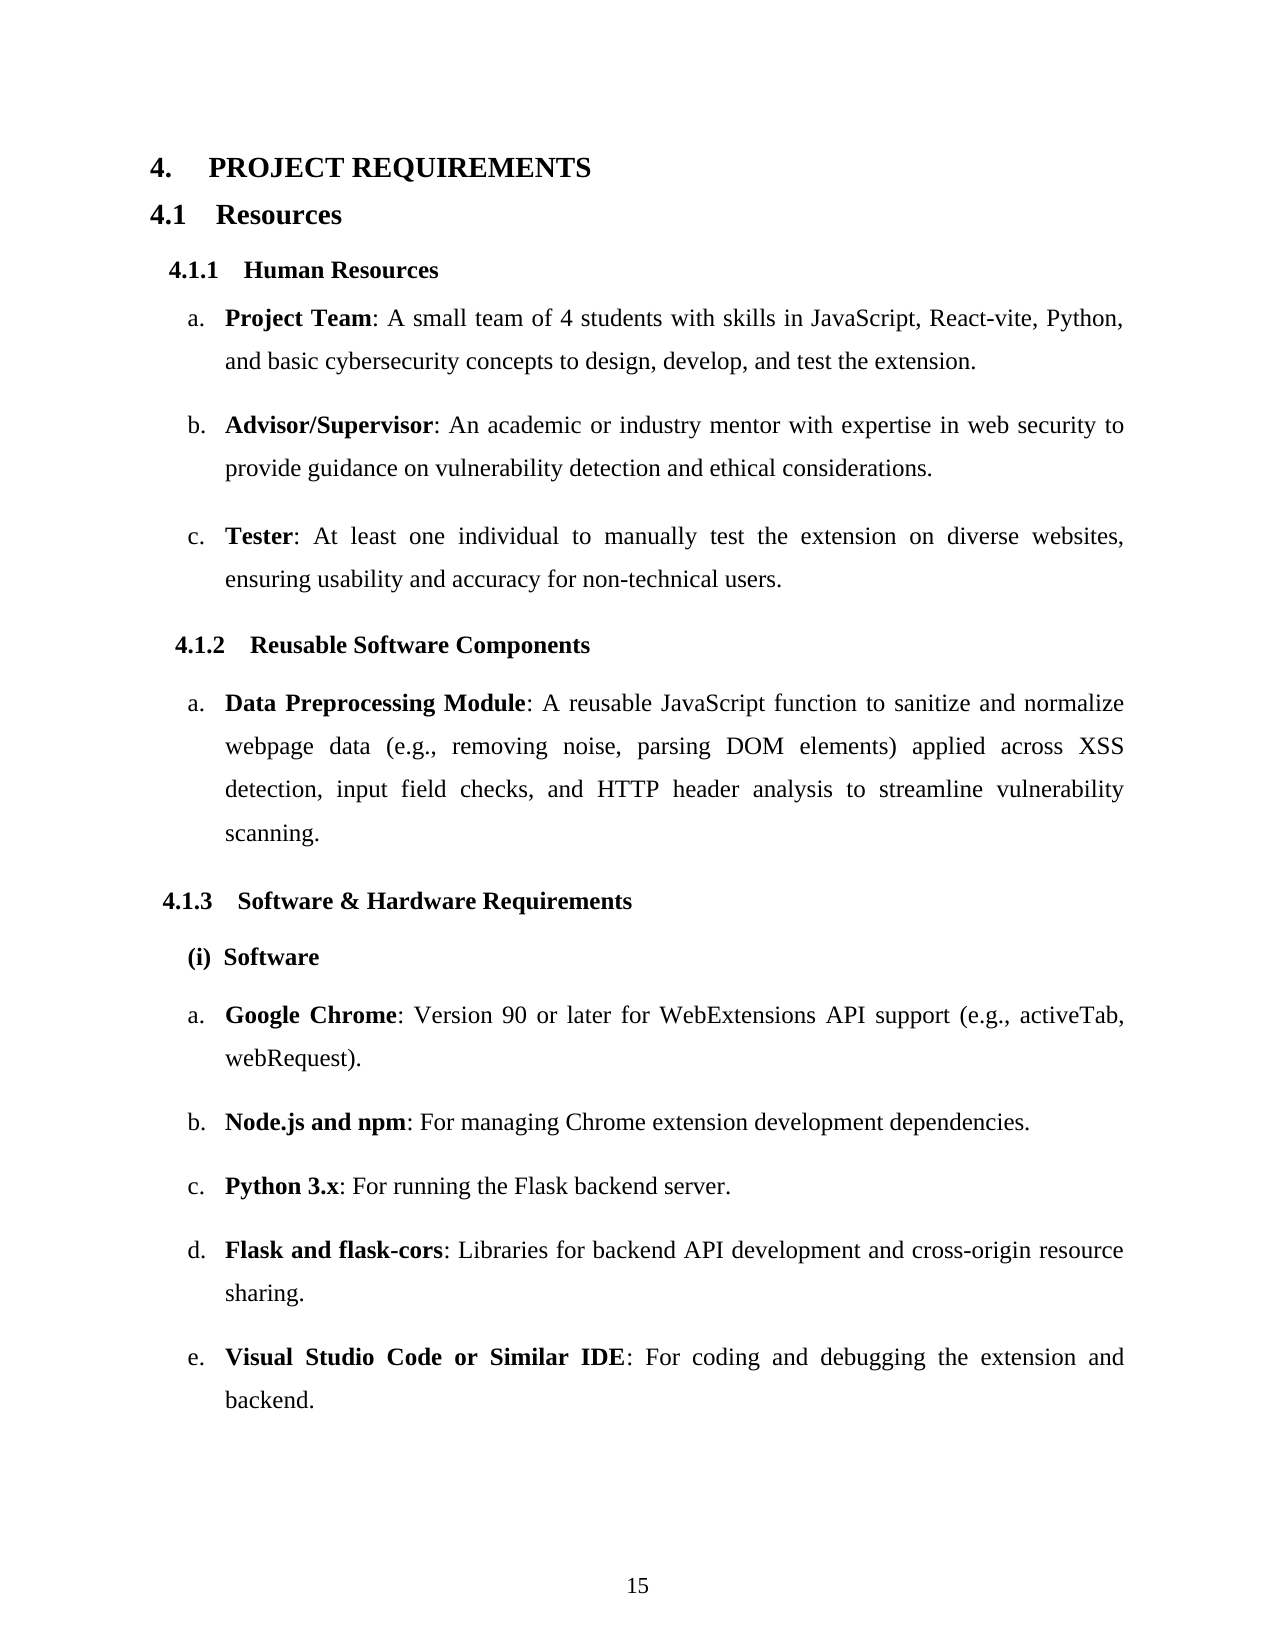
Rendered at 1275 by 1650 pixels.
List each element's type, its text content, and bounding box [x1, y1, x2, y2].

subtitle 4.1.2 Reusable Software Components [150, 630, 1125, 659]
list Node.js and npm: For managing Chrome extension development dependencies. [187, 1107, 1125, 1136]
list Data Preprocessing Module: A reusable JavaScript function to sanitize and normalize webpage data (e.g., removing noise, parsing DOM elements) applied across XSS detection, input field checks, and HTTP header analysis to streamline vulnerability scanning. [187, 688, 1125, 846]
list Python 3.x: For running the Flask backend server. [187, 1171, 1125, 1199]
list Google Chrome: Version 90 or later for WebExtensions API support (e.g., activeTab, webRequest). [187, 1000, 1125, 1072]
list Project Team: A small team of 4 students with skills in JavaScript, React-vite, Python, and basic cybersecurity concepts to design, develop, and test the extension. [187, 303, 1125, 375]
subtitle 4.1 Resources [150, 197, 1125, 230]
subtitle (i) Software [150, 942, 1125, 971]
subtitle 4.1.1 Human Resources [150, 256, 1125, 284]
list Flask and flask-cors: Libraries for backend API development and cross-origin resource sharing. [187, 1235, 1125, 1307]
list Visual Studio Code or Similar IDE: For coding and debugging the extension and backend. [187, 1342, 1125, 1414]
list Advisor/Supervisor: An academic or industry mentor with expertise in web security to provide guidance on vulnerability detection and ethical considerations. [187, 410, 1125, 482]
subtitle 4.1.3 Software & Hardware Requirements [150, 886, 1125, 914]
subtitle 4. PROJECT REQUIREMENTS [150, 150, 1125, 183]
list Tester: At least one individual to manually test the extension on diverse websites, ensuring usability and accuracy for non-technical users. [187, 521, 1125, 593]
